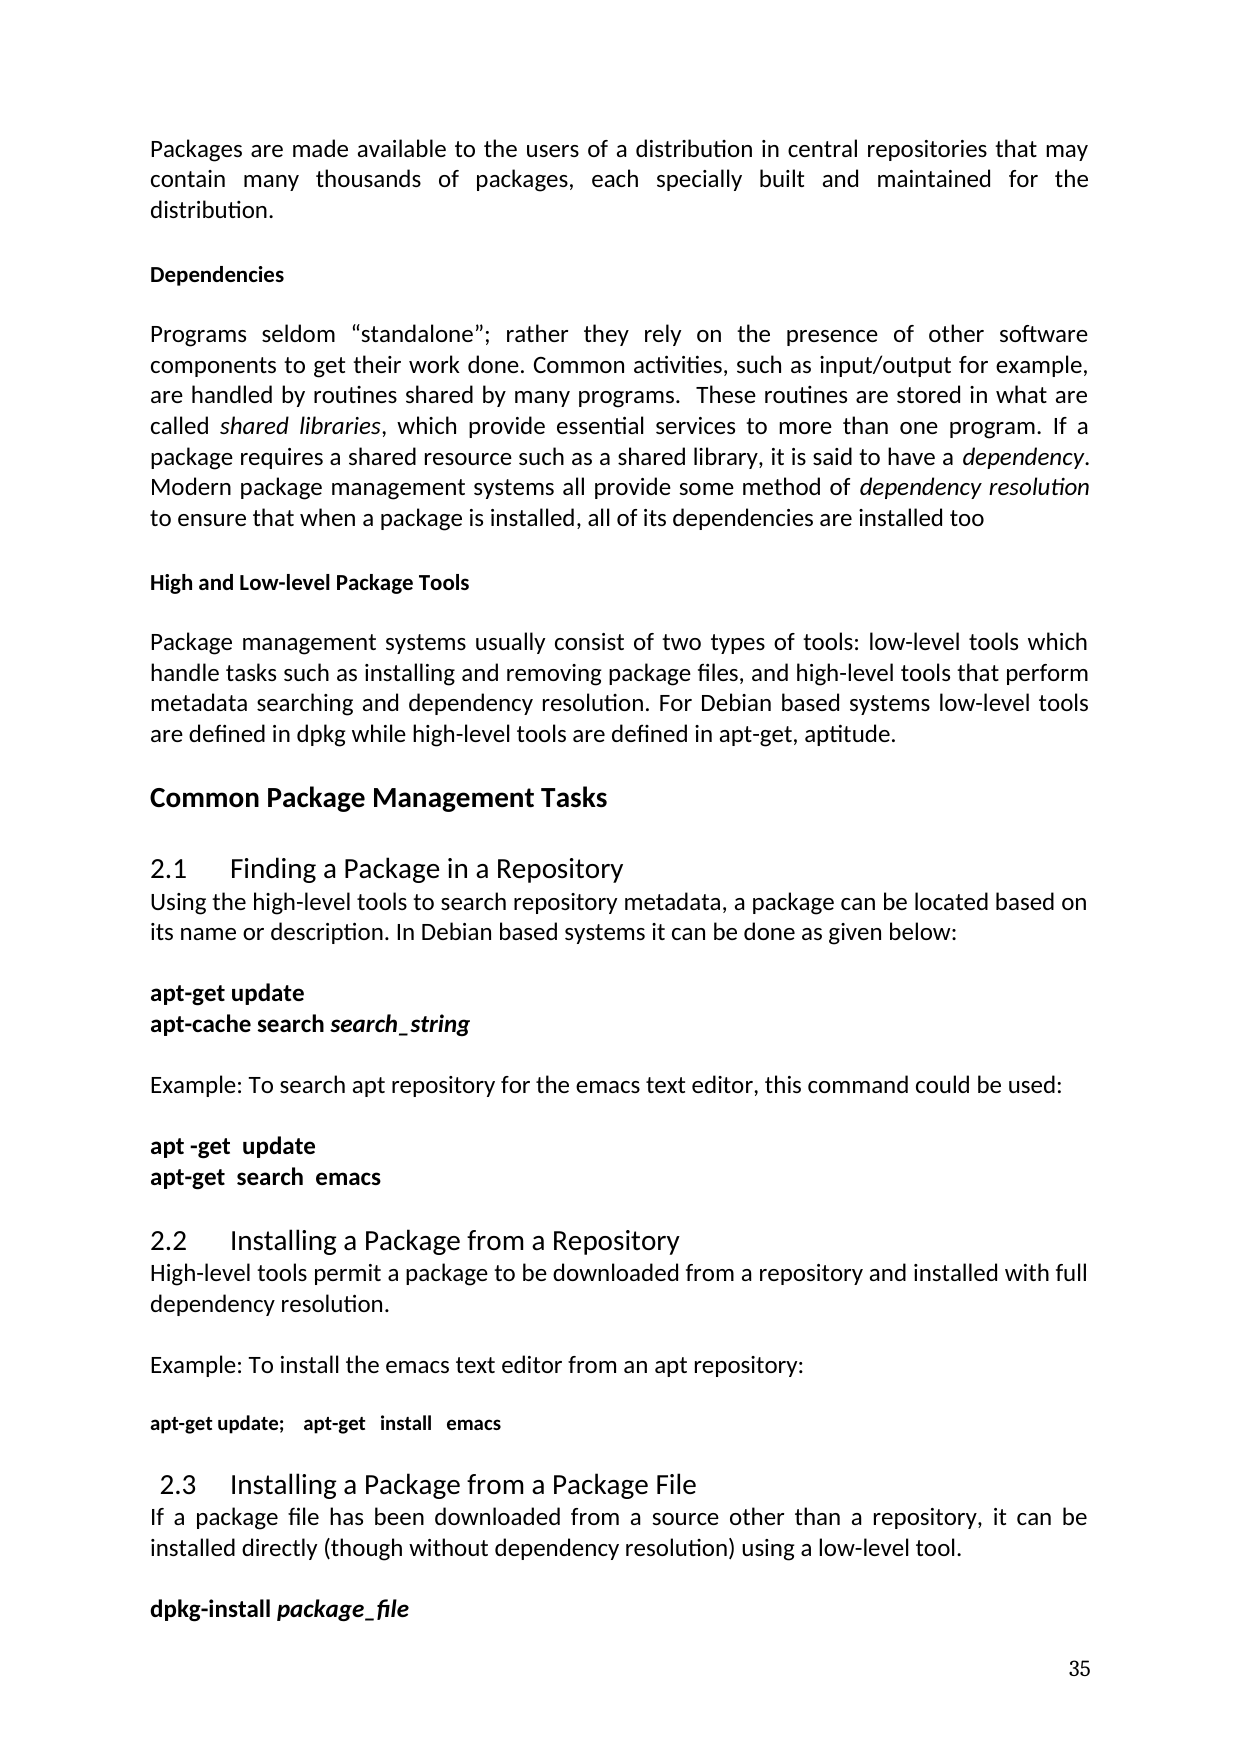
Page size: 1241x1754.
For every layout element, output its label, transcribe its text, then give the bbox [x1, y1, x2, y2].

text Programs seldom “standalone”; rather they rely on the presence of other software components to get their work done. Common activities, such as input/output for example, are handled by routines shared by many programs. These routines are stored in what are called shared libraries, which provide essential services to more than one program. If a package requires a shared resource such as a shared library, it is said to have a dependency. Modern package management systems all provide some method of dependency resolution to ensure that when a package is installed, all of its dependencies are installed too [150, 319, 1090, 532]
text Example: To install the emacs text editor from an apt repository: [150, 1349, 1090, 1379]
text Package management systems usually consist of two types of tools: low-level tools which handle tasks such as installing and removing package files, and high-level tools that perform metadata searching and dependency resolution. For Debian based systems low-level tools are defined in dpkg while high-level tools are defined in apt-get, aptitude. [150, 626, 1090, 748]
text apt -get update [150, 1130, 1090, 1161]
text High-level tools permit a package to be downloaded from a repository and installed with full dependency resolution. [150, 1257, 1090, 1318]
list Installing a Package from a Repository [150, 1222, 1090, 1257]
list Installing a Package from a Package File [159, 1466, 1090, 1501]
text Dependencies [150, 260, 1090, 288]
text Example: To search apt repository for the emacs text editor, this command could be used: [150, 1069, 1090, 1099]
text Common Package Management Tasks [150, 779, 1090, 815]
text apt-cache search search_string [150, 1008, 1090, 1038]
text If a package file has been downloaded from a source other than a repository, it can be installed directly (though without dependency resolution) using a low-level tool. [150, 1501, 1090, 1562]
list Finding a Package in a Repository [150, 850, 1090, 886]
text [150, 133, 1090, 224]
text High and Low-level Package Tools [150, 568, 1090, 596]
text apt-get update; apt-get install emacs [150, 1410, 1090, 1435]
text apt-get update [150, 977, 1090, 1008]
text Using the high-level tools to search repository metadata, a package can be located based on its name or description. In Debian based systems it can be done as given below: [150, 886, 1090, 947]
text apt-get search emacs [150, 1161, 1090, 1191]
text dpkg-install package_file [150, 1593, 1090, 1623]
